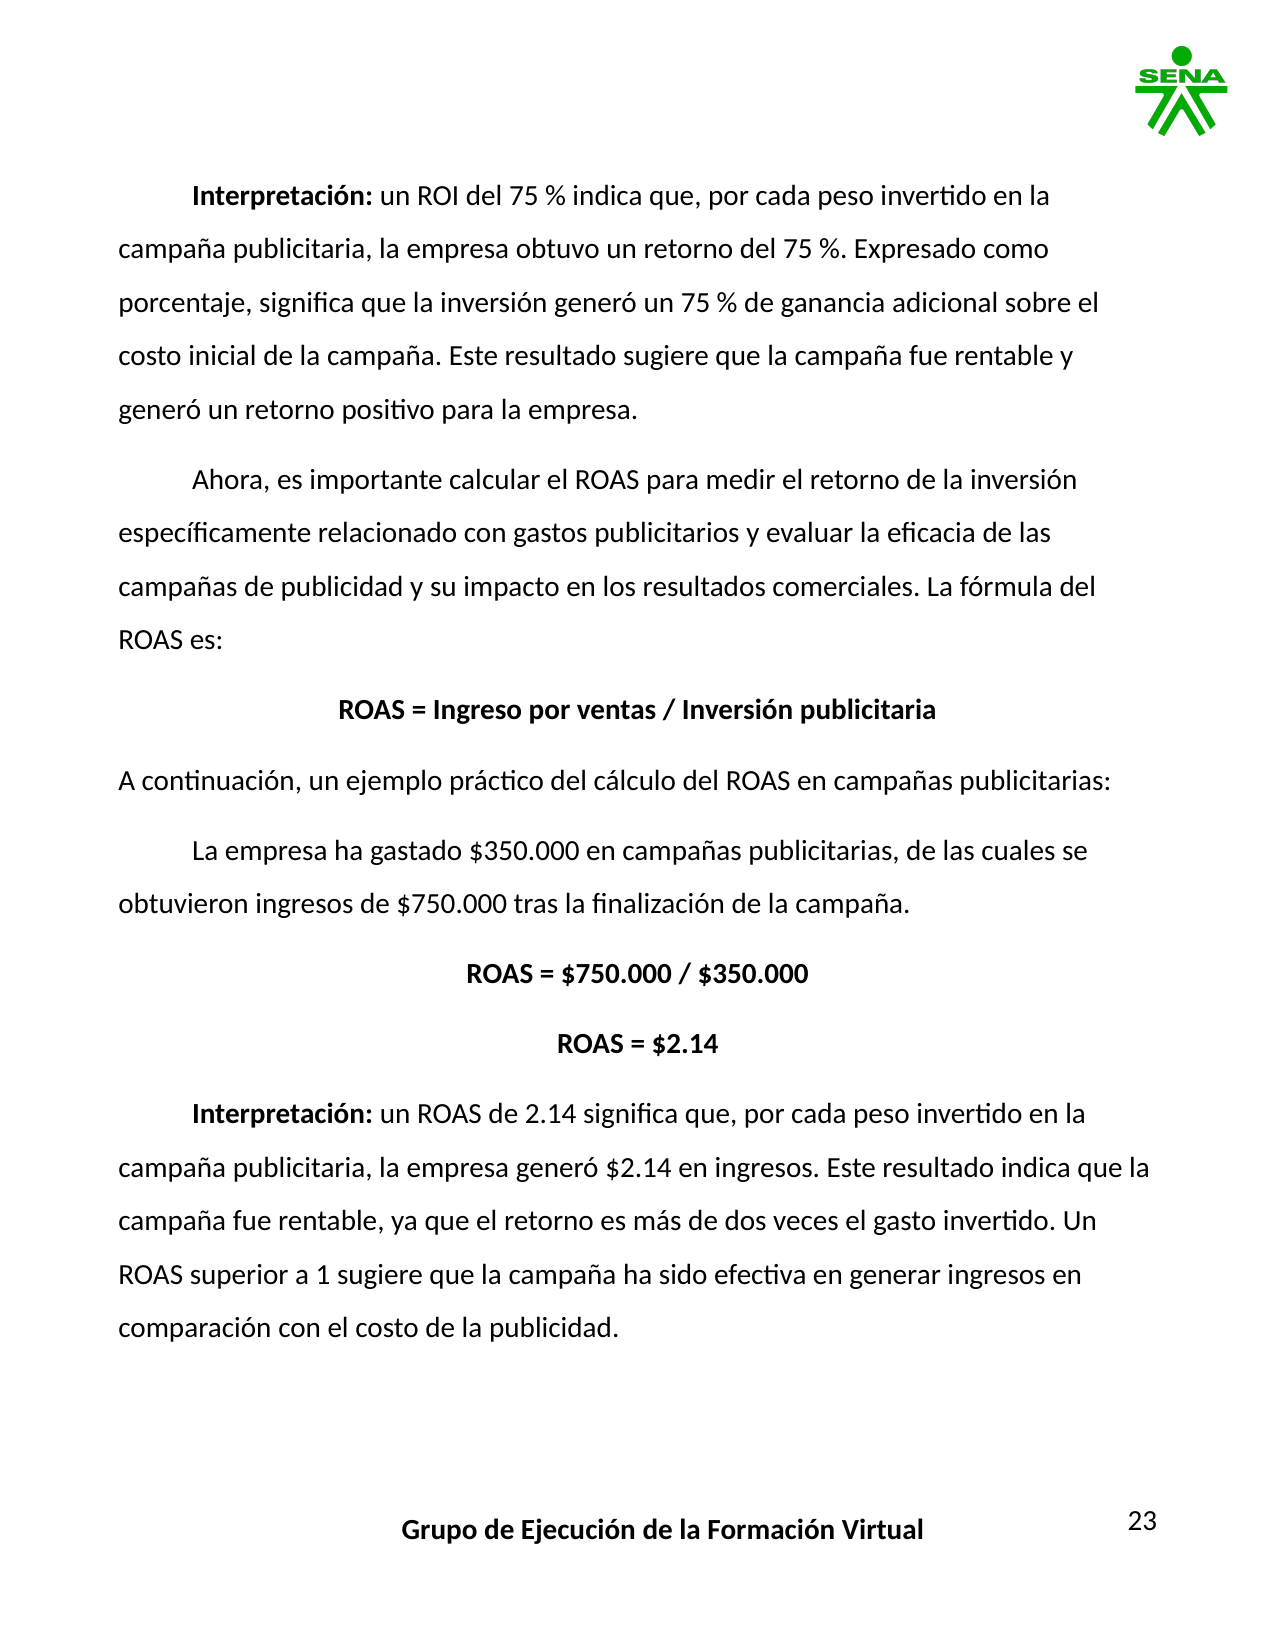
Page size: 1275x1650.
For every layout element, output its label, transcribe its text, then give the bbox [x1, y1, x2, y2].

text Interpretación: un ROAS de 2.14 significa que, por cada peso invertido en la campaña publicitaria, la empresa generó $2.14 en ingresos. Este resultado indica que la campaña fue rentable, ya que el retorno es más de dos veces el gasto invertido. Un ROAS superior a 1 sugiere que la campaña ha sido efectiva en generar ingresos en comparación con el costo de la publicidad. [118, 1095, 1157, 1345]
text La empresa ha gastado $350.000 en campañas publicitarias, de las cuales se obtuvieron ingresos de $750.000 tras la finalización de la campaña. [118, 832, 1157, 921]
text ROAS = $2.14 [118, 1025, 1157, 1061]
text Interpretación: un ROI del 75 % indica que, por cada peso invertido en la campaña publicitaria, la empresa obtuvo un retorno del 75 %. Expresado como porcentaje, significa que la inversión generó un 75 % de ganancia adicional sobre el costo inicial de la campaña. Este resultado sugiere que la campaña fue rentable y generó un retorno positivo para la empresa. [118, 177, 1157, 427]
text Ahora, es importante calcular el ROAS para medir el retorno de la inversión específicamente relacionado con gastos publicitarios y evaluar la eficacia de las campañas de publicidad y su impacto en los resultados comerciales. La fórmula del ROAS es: [118, 461, 1157, 657]
text ROAS = Ingreso por ventas / Inversión publicitaria [118, 691, 1157, 727]
picture [1135, 46, 1228, 136]
text A continuación, un ejemplo práctico del cálculo del ROAS en campañas publicitarias: [118, 762, 1157, 797]
text ROAS = $750.000 / $350.000 [118, 955, 1157, 991]
